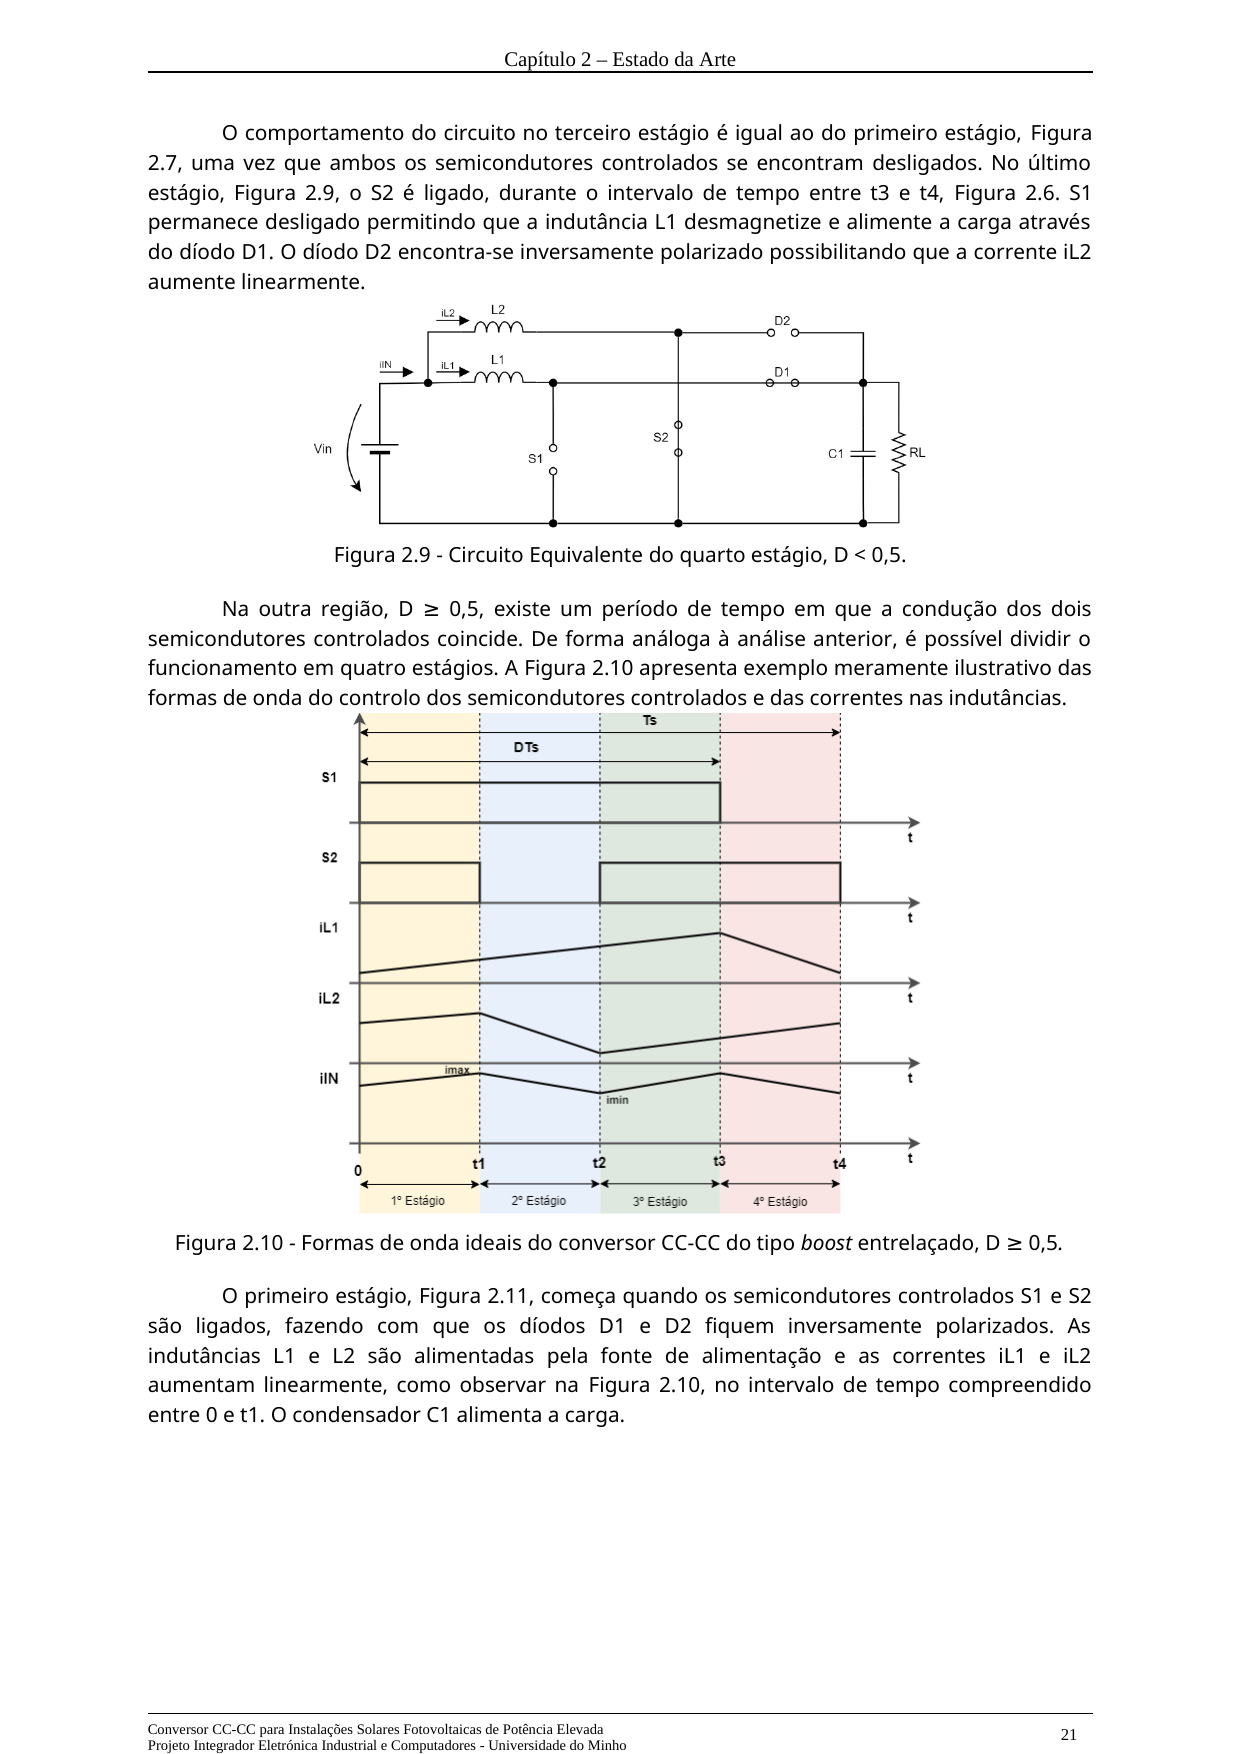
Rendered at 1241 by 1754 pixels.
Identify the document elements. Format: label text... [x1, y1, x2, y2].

picture [310, 296, 931, 528]
picture [299, 713, 942, 1216]
